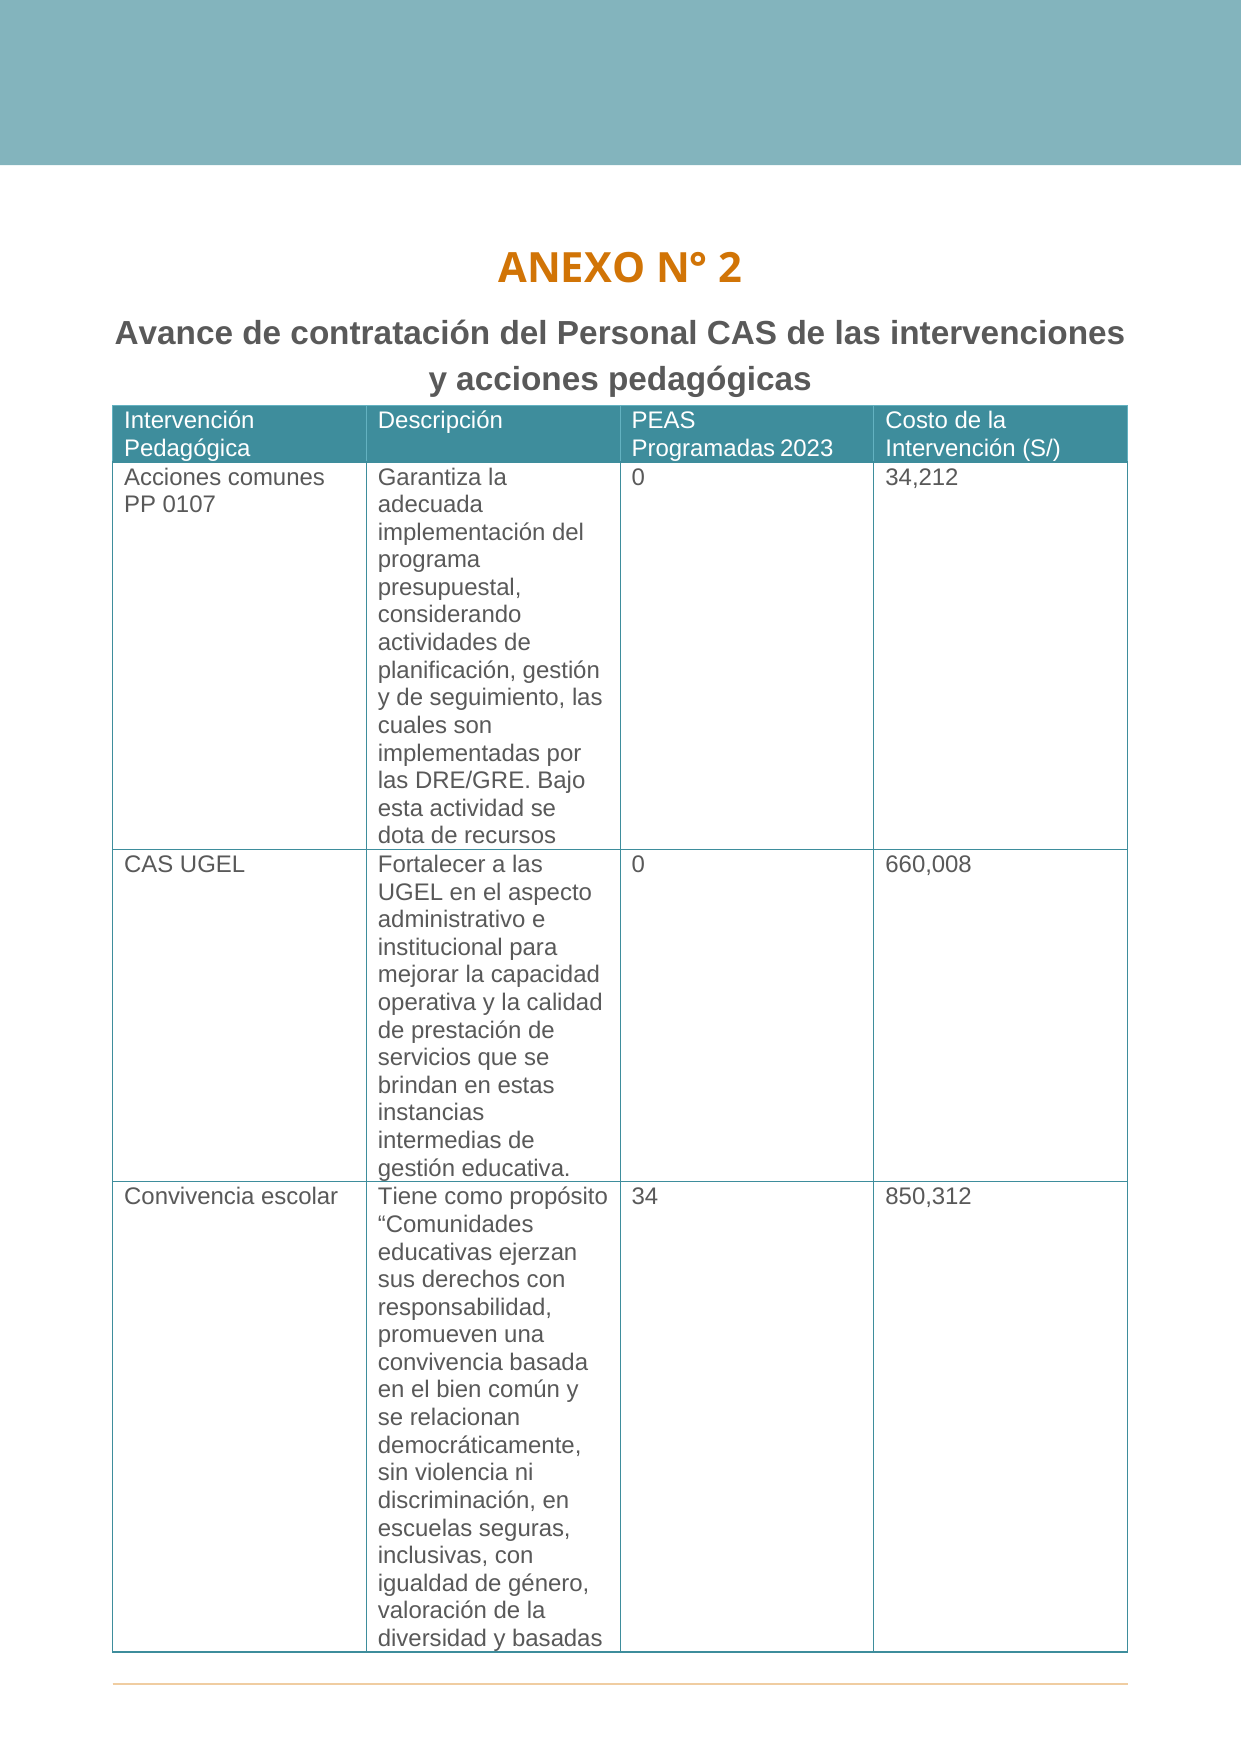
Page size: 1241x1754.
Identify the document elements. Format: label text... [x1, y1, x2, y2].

table_header Costo de la Intervención (S/) [874, 406, 1127, 461]
table_cell Convivencia escolar [113, 1182, 366, 1651]
table_cell 660,008 [874, 850, 1127, 1181]
table_cell Acciones comunes PP 0107 [113, 463, 366, 849]
table_header Descripción [367, 406, 620, 461]
table_cell 34 [621, 1182, 873, 1651]
table_cell 0 [621, 850, 873, 1181]
table_cell CAS UGEL [113, 850, 366, 1181]
table_cell 0 [621, 463, 873, 849]
table_cell 850,312 [874, 1182, 1127, 1651]
table_cell 34,212 [874, 463, 1127, 849]
table_header Intervención Pedagógica [113, 406, 366, 461]
text Avance de contratación del Personal CAS de las intervenciones y acciones pedagógicas [112, 313, 1128, 397]
table_header PEAS Programadas 2023 [621, 406, 873, 461]
table_cell Fortalecer a las UGEL en el aspecto administrativo e institucional para mejorar la capacidad operativa y la calidad de prestación de servicios que se brindan en estas instancias intermedias de gestión educativa. [367, 850, 620, 1181]
table_cell Garantiza la adecuada implementación del programa presupuestal, considerando actividades de planificación, gestión y de seguimiento, las cuales son implementadas por las DRE/GRE. Bajo esta actividad se dota de recursos [367, 463, 620, 849]
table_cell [367, 1182, 620, 1651]
subtitle ANEXO N° 2 [112, 237, 1128, 294]
